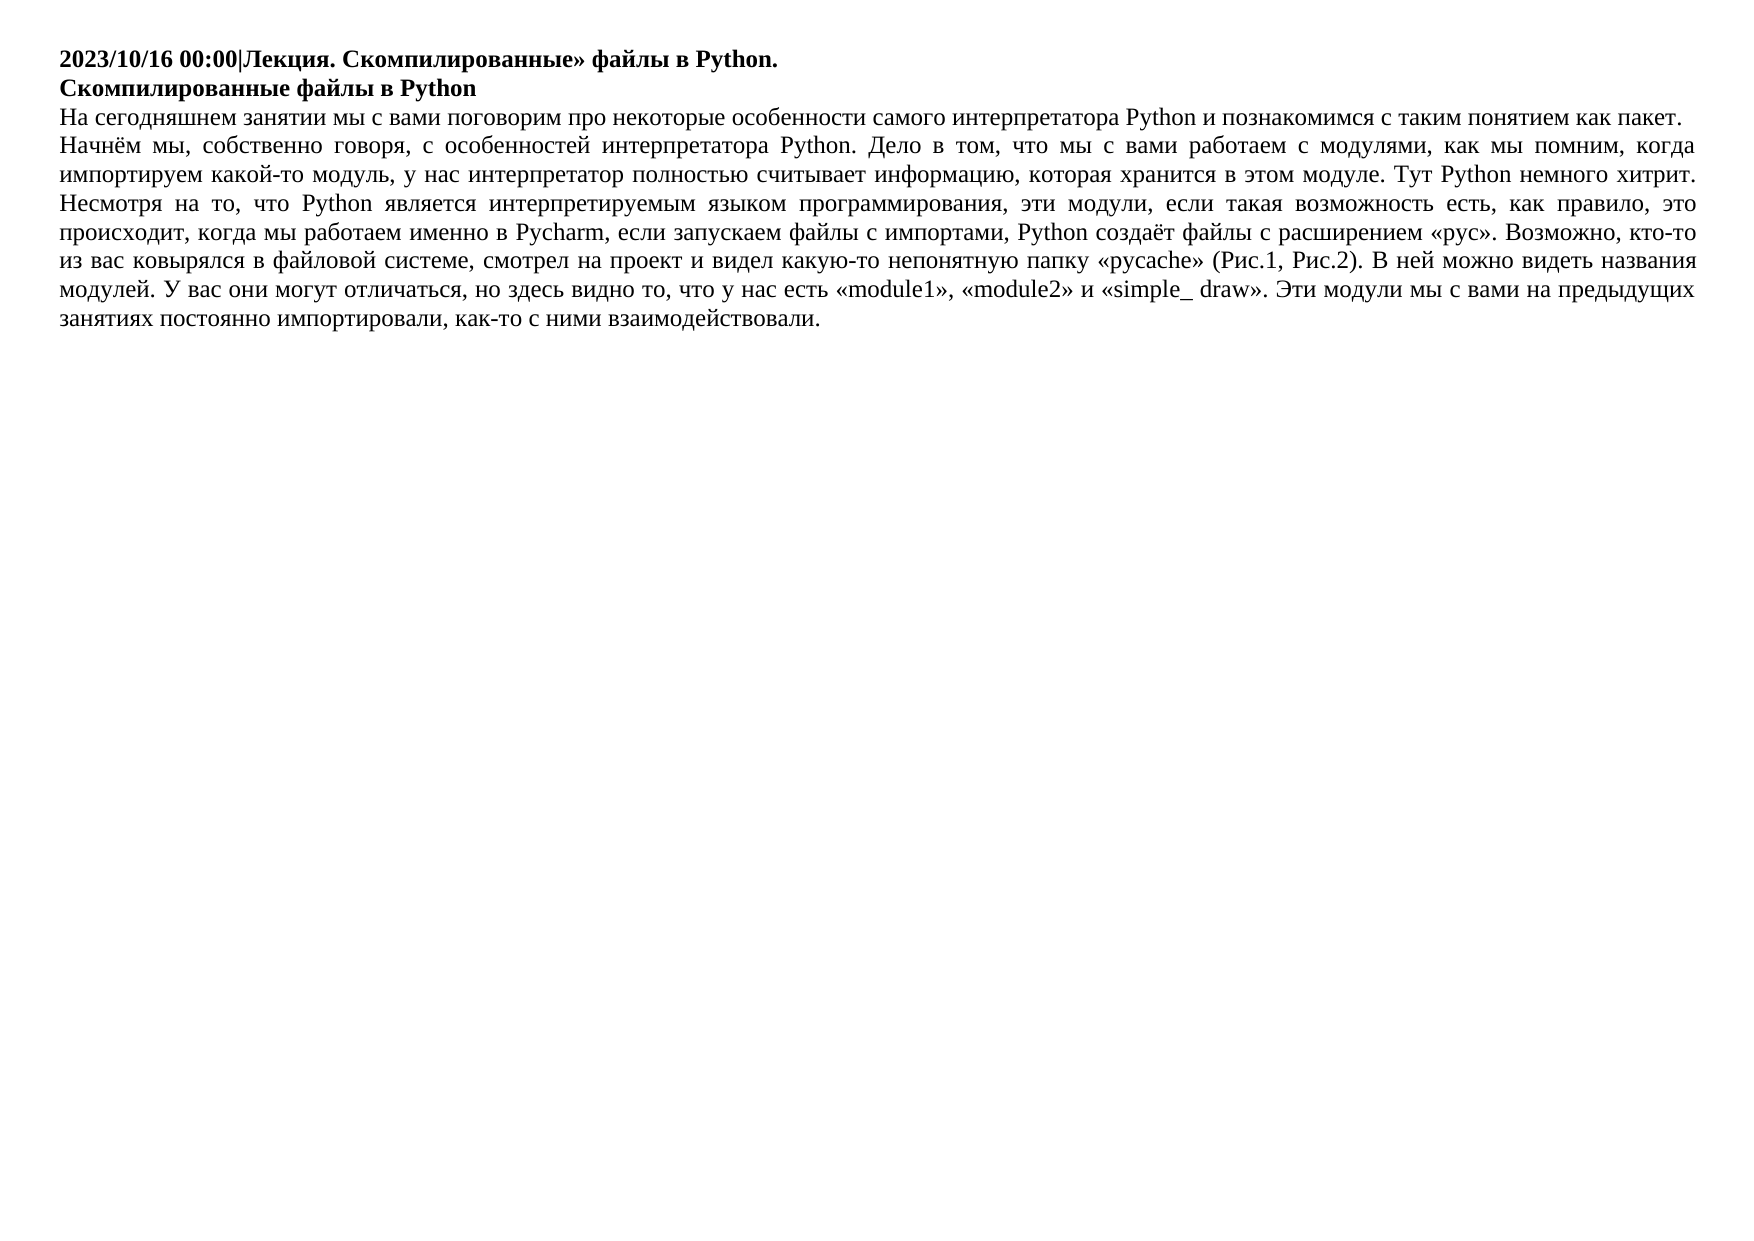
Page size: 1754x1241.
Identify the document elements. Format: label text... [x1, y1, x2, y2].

text Начнём мы, собственно говоря, с особенностей интерпретатора Python. Дело в том, что мы с вами работаем с модулями, как мы помним, когда импортируем какой-то модуль, у нас интерпретатор полностью считывает информацию, которая хранится в этом модуле. Тут Python немного хитрит. Несмотря на то, что Python является интерпретируемым языком программирования, эти модули, если такая возможность есть, как правило, это происходит, когда мы работаем именно в Pycharm, если запускаем файлы с импортами, Рython создаёт файлы с расширением «pyc». Возможно, кто-то из вас ковырялся в файловой системе, смотрел на проект и видел какую-то непонятную папку «pycache» (Рис.1, Рис.2). В ней можно видеть названия модулей. У вас они могут отличаться, но здесь видно то, что у нас есть «module1», «module2» и «simple_ draw». Эти модули мы с вами на предыдущих занятиях постоянно импортировали, как-то с ними взаимодействовали. [59, 131, 1698, 332]
text 2023/10/16 00:00|Лекция. Скомпилированные» файлы в Python. [59, 44, 1698, 73]
text На сегодняшнем занятии мы с вами поговорим про некоторые особенности самого интерпретатора Python и познакомимся с таким понятием как пакет. [59, 102, 1698, 131]
subtitle Скомпилированные файлы в Python [59, 73, 1698, 102]
